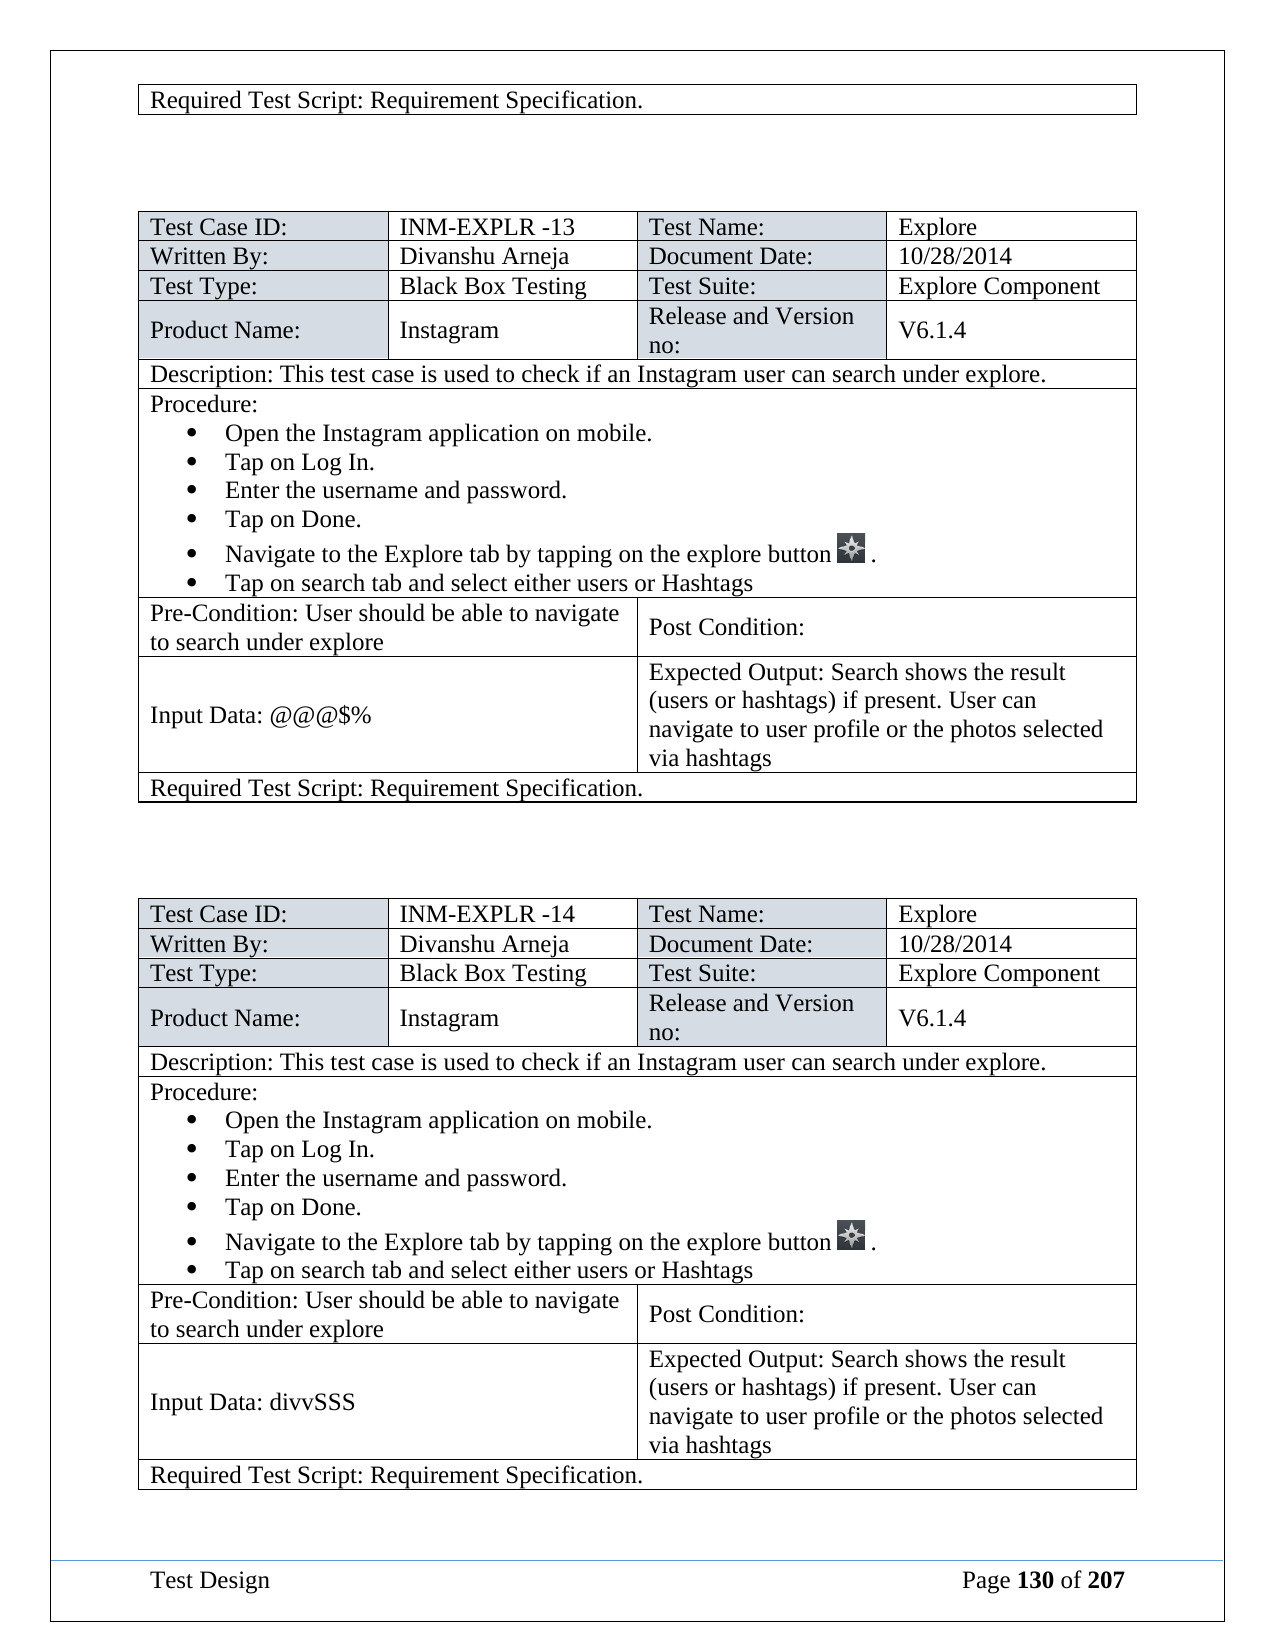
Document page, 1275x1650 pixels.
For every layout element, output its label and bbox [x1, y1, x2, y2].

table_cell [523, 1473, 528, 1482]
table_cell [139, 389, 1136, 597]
picture [837, 1220, 865, 1250]
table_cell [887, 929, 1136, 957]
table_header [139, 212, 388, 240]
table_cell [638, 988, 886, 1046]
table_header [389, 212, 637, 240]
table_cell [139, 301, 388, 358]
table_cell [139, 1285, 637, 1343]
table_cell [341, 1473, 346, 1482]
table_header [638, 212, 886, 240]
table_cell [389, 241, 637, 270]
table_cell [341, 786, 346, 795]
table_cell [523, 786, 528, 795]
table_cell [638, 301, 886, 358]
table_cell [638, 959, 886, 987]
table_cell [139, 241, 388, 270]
picture [837, 533, 865, 563]
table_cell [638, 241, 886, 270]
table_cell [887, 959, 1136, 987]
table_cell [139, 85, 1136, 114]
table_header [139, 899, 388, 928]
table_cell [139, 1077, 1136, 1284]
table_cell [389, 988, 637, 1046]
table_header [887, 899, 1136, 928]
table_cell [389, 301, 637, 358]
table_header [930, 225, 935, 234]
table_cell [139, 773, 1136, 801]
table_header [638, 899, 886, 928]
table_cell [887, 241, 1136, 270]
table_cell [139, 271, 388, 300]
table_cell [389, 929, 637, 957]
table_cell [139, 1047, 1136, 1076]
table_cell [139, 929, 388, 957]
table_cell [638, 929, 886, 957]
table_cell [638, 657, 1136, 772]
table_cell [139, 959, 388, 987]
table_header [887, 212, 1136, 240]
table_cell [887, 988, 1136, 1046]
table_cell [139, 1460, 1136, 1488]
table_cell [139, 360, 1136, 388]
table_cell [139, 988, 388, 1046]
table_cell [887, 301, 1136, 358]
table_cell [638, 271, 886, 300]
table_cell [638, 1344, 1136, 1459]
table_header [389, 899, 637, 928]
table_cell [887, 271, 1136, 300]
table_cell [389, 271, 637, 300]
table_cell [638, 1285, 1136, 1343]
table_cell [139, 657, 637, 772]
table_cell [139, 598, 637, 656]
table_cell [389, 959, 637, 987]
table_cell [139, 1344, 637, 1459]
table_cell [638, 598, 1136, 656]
